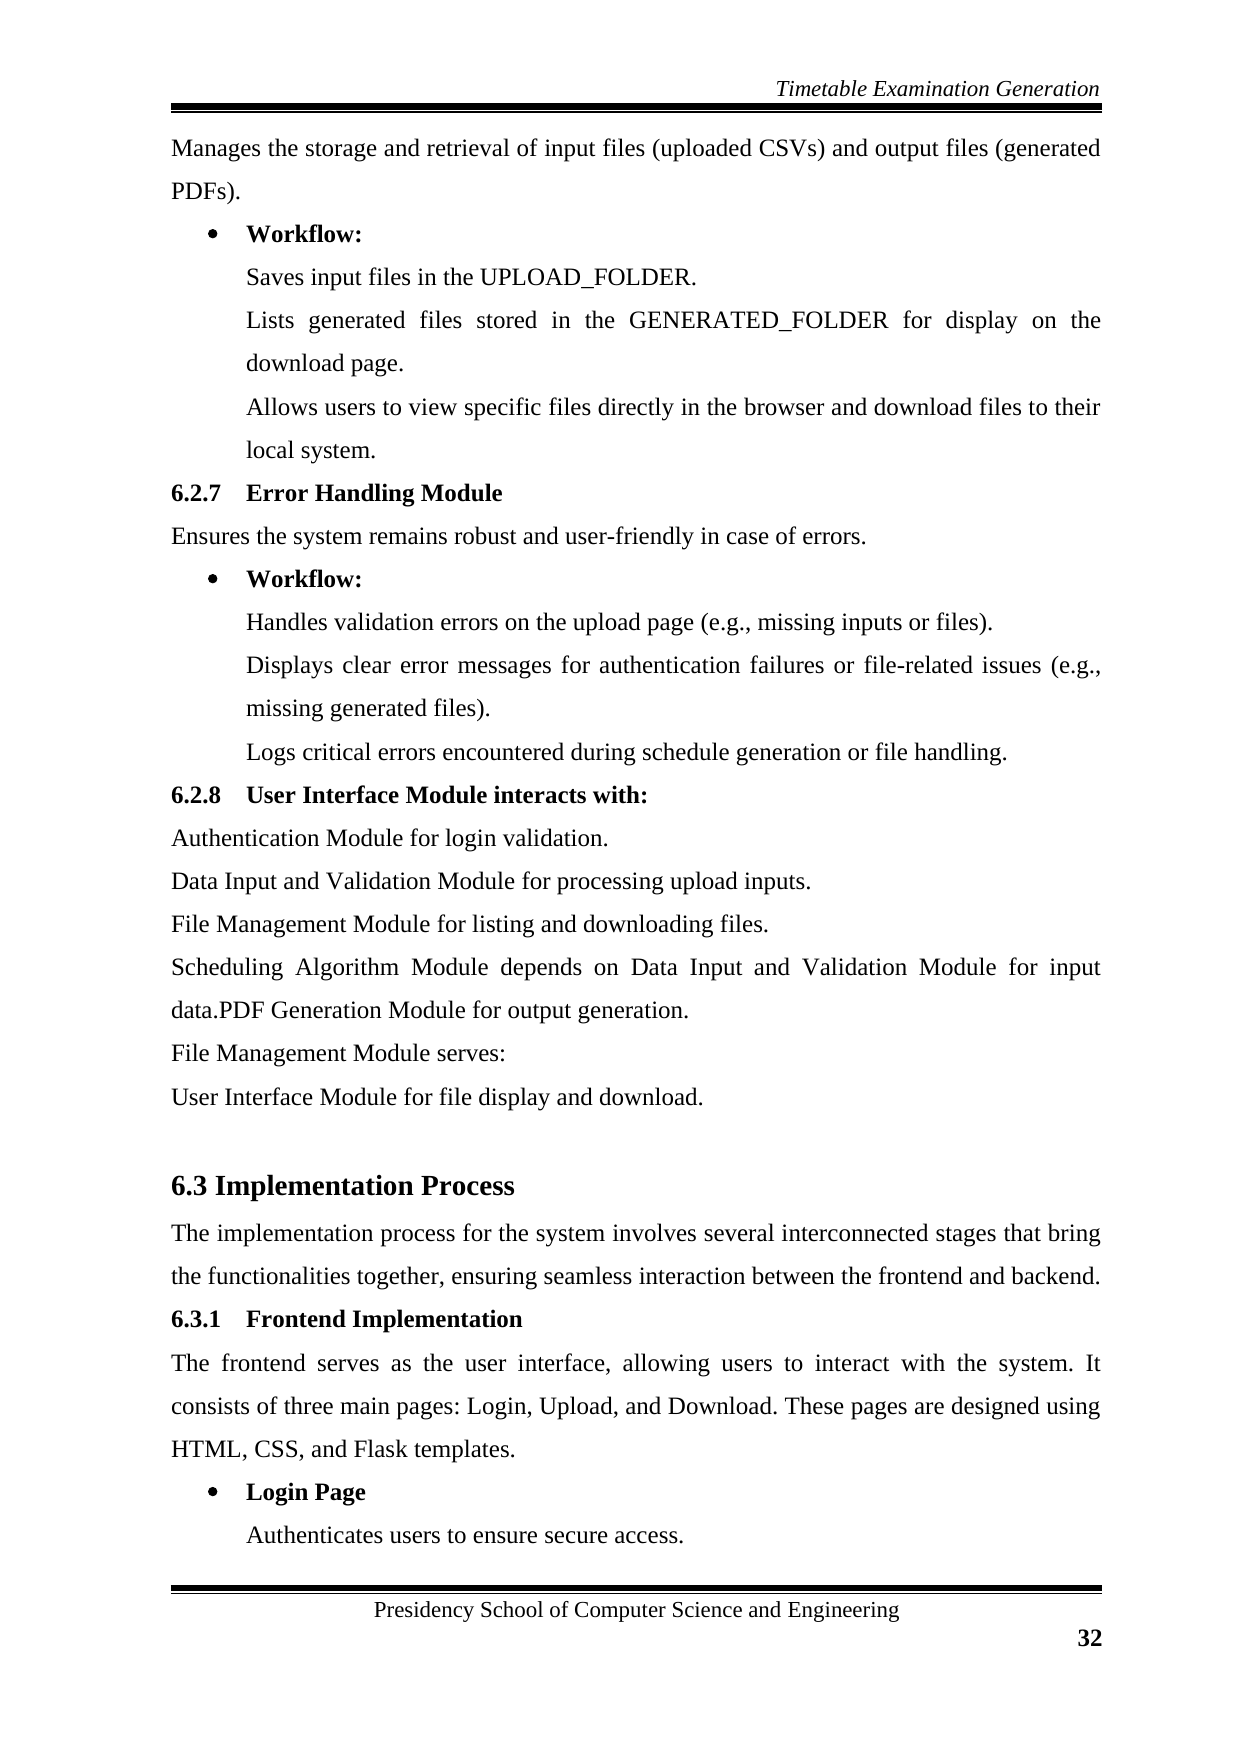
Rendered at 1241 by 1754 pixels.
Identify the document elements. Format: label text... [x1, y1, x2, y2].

list Workflow: [208, 564, 1102, 593]
text Allows users to view specific files directly in the browser and download files to their local system. [246, 392, 1102, 463]
list Workflow: [208, 219, 1102, 248]
list Error Handling Module [171, 478, 1102, 507]
text Authentication Module for login validation. [171, 823, 1102, 852]
text Saves input files in the UPLOAD_FOLDER. [171, 262, 1102, 291]
text Scheduling Algorithm Module depends on Data Input and Validation Module for input data.PDF Generation Module for output generation. [171, 952, 1102, 1024]
text File Management Module serves: [171, 1038, 1102, 1067]
text Handles validation errors on the upload page (e.g., missing inputs or files). [171, 607, 1102, 636]
text The frontend serves as the user interface, allowing users to interact with the system. It consists of three main pages: Login, Upload, and Download. These pages are designed using HTML, CSS, and Flask templates. [171, 1348, 1102, 1463]
text Logs critical errors encountered during schedule generation or file handling. [171, 737, 1102, 765]
list Frontend Implementation [171, 1304, 1102, 1333]
text Data Input and Validation Module for processing upload inputs. [171, 866, 1102, 895]
list Implementation Process [171, 1168, 1102, 1201]
text Displays clear error messages for authentication failures or file-related issues (e.g., missing generated files). [246, 650, 1102, 722]
text Manages the storage and retrieval of input files (uploaded CSVs) and output files (generated PDFs). [171, 133, 1102, 205]
text Authenticates users to ensure secure access. [171, 1520, 1102, 1549]
text Ensures the system remains robust and user-friendly in case of errors. [171, 521, 1102, 550]
text The implementation process for the system involves several interconnected stages that bring the functionalities together, ensuring seamless interaction between the frontend and backend. [171, 1218, 1102, 1290]
text Lists generated files stored in the GENERATED_FOLDER for display on the download page. [246, 305, 1102, 377]
list Login Page [208, 1477, 1102, 1506]
text User Interface Module for file display and download. [171, 1082, 1102, 1110]
text File Management Module for listing and downloading files. [171, 909, 1102, 938]
list User Interface Module interacts with: [171, 780, 1102, 808]
